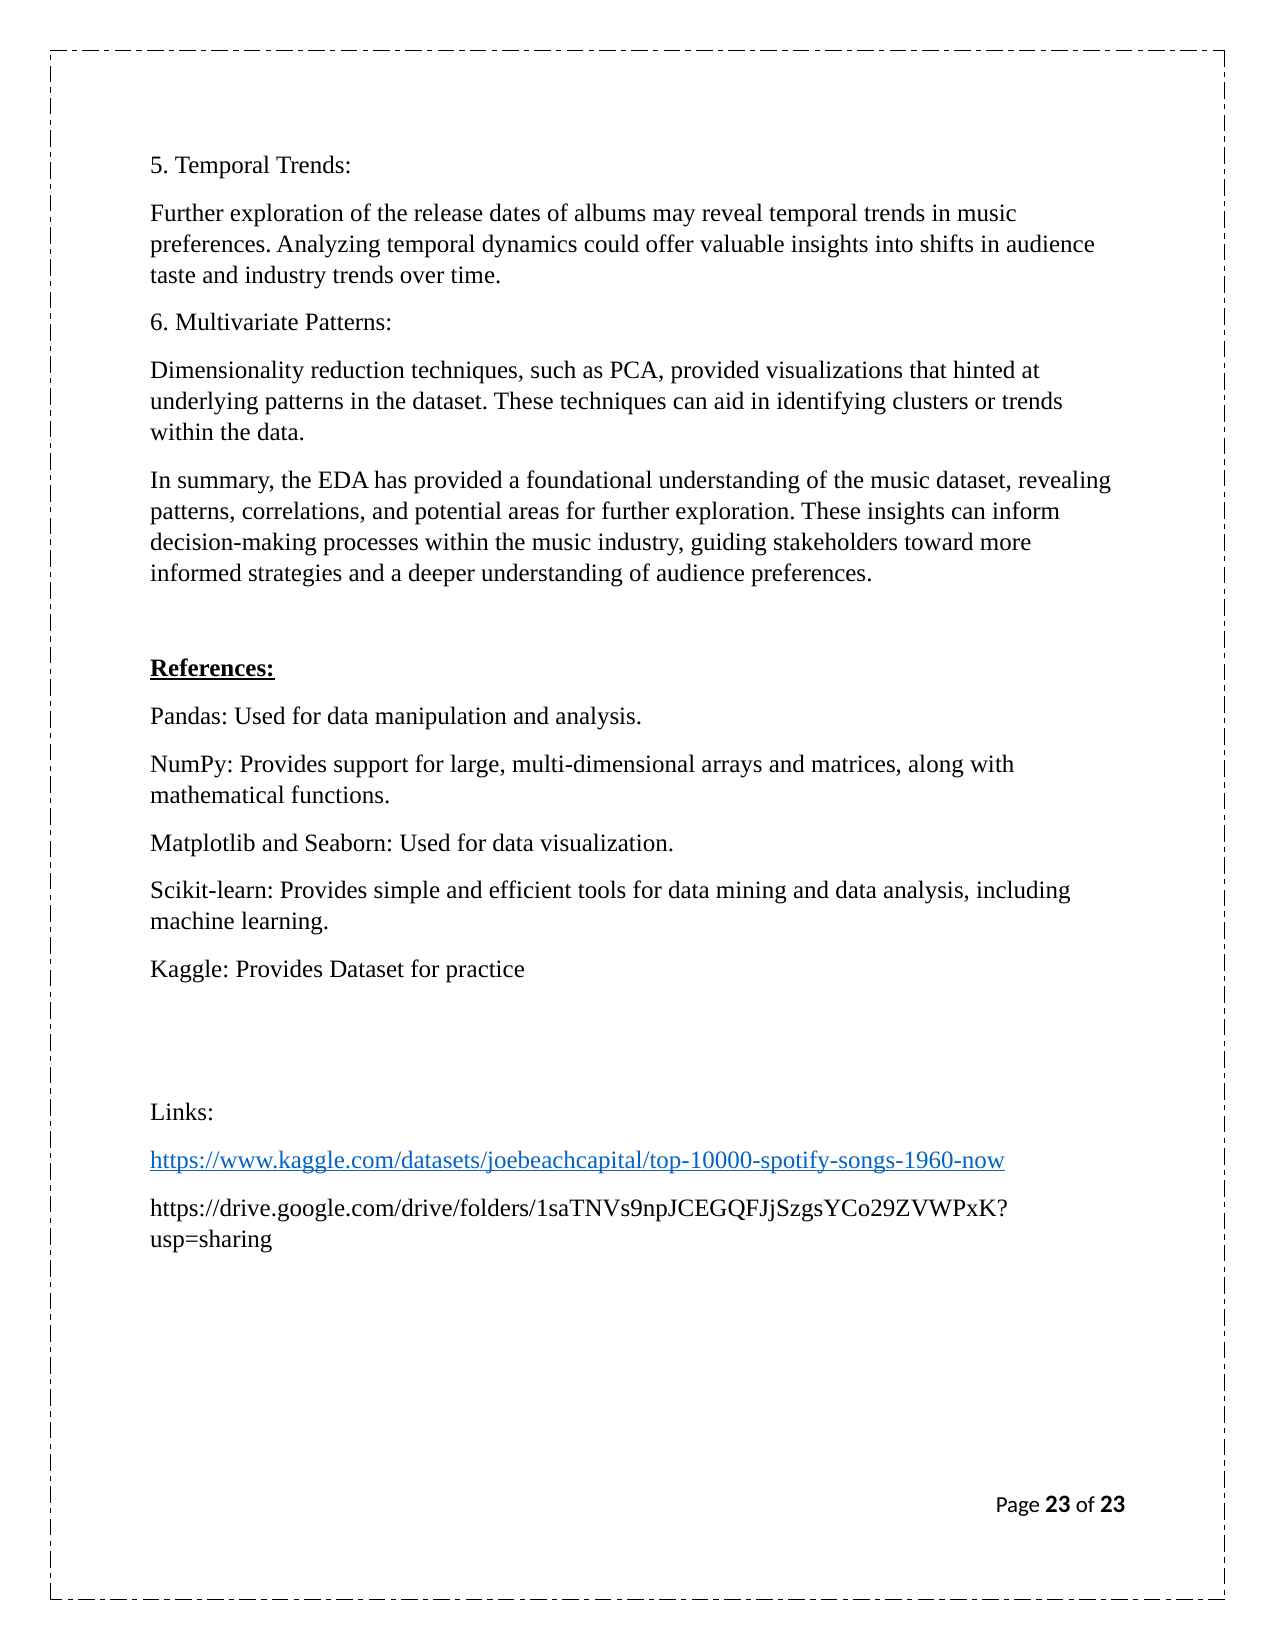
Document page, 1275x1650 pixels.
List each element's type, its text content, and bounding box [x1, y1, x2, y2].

text Links: [150, 1097, 1125, 1126]
text Matplotlib and Seaborn: Used for data visualization. [150, 828, 1125, 856]
text Dimensionality reduction techniques, such as PCA, provided visualizations that hinted at underlying patterns in the dataset. These techniques can aid in identifying clusters or trends within the data. [150, 355, 1125, 446]
text Pandas: Used for data manipulation and analysis. [150, 701, 1125, 730]
text References: [150, 653, 1125, 682]
text https://drive.google.com/drive/folders/1saTNVs9npJCEGQFJjSzgsYCo29ZVWPxK?usp=sharing [150, 1193, 1125, 1252]
text In summary, the EDA has provided a foundational understanding of the music dataset, revealing patterns, correlations, and potential areas for further exploration. These insights can inform decision-making processes within the music industry, guiding stakeholders toward more informed strategies and a deeper understanding of audience preferences. [150, 465, 1125, 587]
text 5. Temporal Trends: [150, 150, 1125, 179]
text NumPy: Provides support for large, multi-dimensional arrays and matrices, along with mathematical functions. [150, 749, 1125, 809]
text Further exploration of the release dates of albums may reveal temporal trends in music preferences. Analyzing temporal dynamics could offer valuable insights into shifts in audience taste and industry trends over time. [150, 198, 1125, 288]
text 6. Multivariate Patterns: [150, 307, 1125, 336]
text https://www.kaggle.com/datasets/joebeachcapital/top-10000-spotify-songs-1960-now [150, 1145, 1125, 1174]
text Kaggle: Provides Dataset for practice [150, 954, 1125, 983]
text Scikit-learn: Provides simple and efficient tools for data mining and data analysis, including machine learning. [150, 875, 1125, 935]
